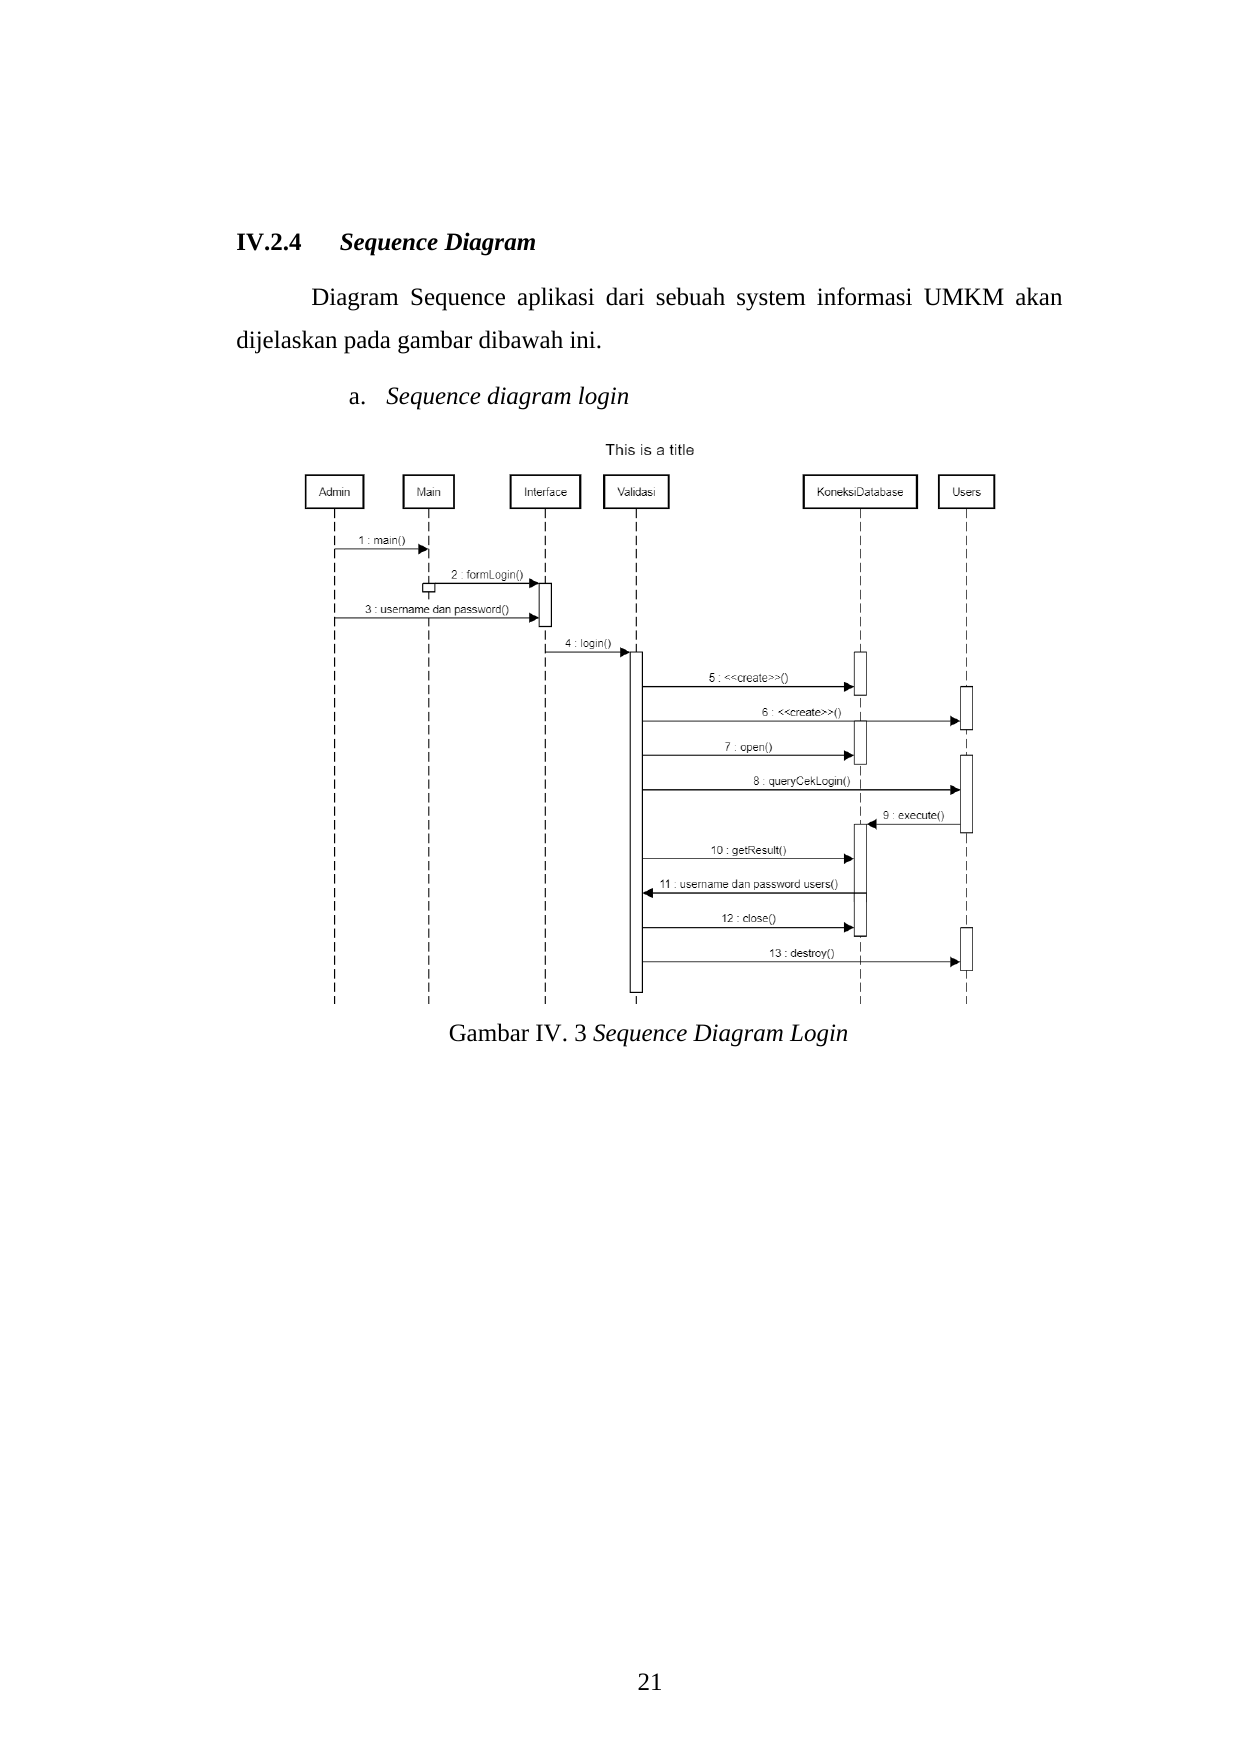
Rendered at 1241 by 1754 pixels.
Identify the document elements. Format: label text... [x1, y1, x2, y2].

subtitle Sequence Diagram [236, 227, 1063, 256]
picture [299, 436, 1000, 1004]
text Gambar IV. 3 Sequence Diagram Login [236, 1018, 1063, 1047]
text Diagram Sequence aplikasi dari sebuah system informasi UMKM akan dijelaskan pada gambar dibawah ini. [236, 282, 1063, 354]
list Sequence diagram login [349, 381, 1063, 410]
